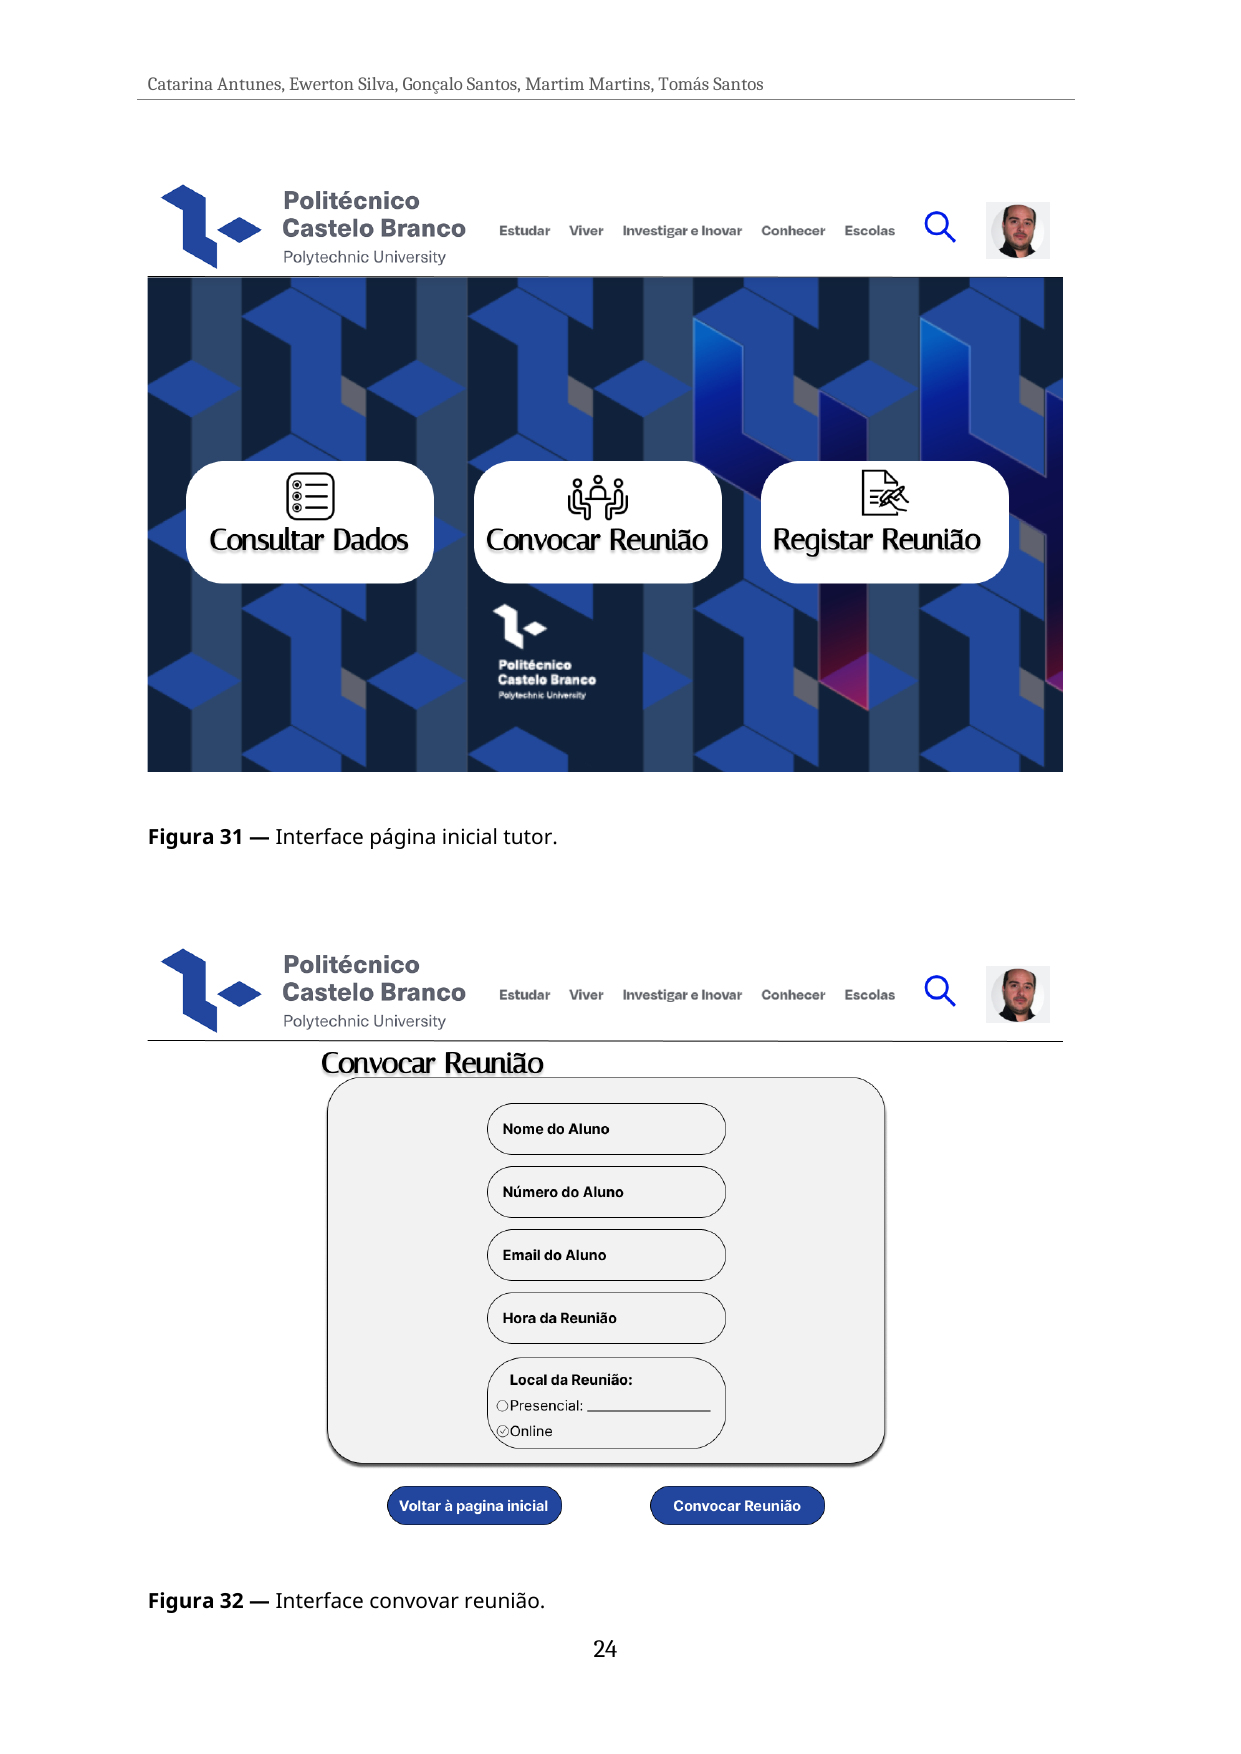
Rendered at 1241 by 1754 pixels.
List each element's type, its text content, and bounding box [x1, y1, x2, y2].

picture [147, 941, 1063, 1537]
picture [147, 177, 1063, 772]
text Figura 31 — Interface página inicial tutor. [148, 822, 1063, 850]
text Figura 32 — Interface convovar reunião. [148, 1586, 1063, 1614]
